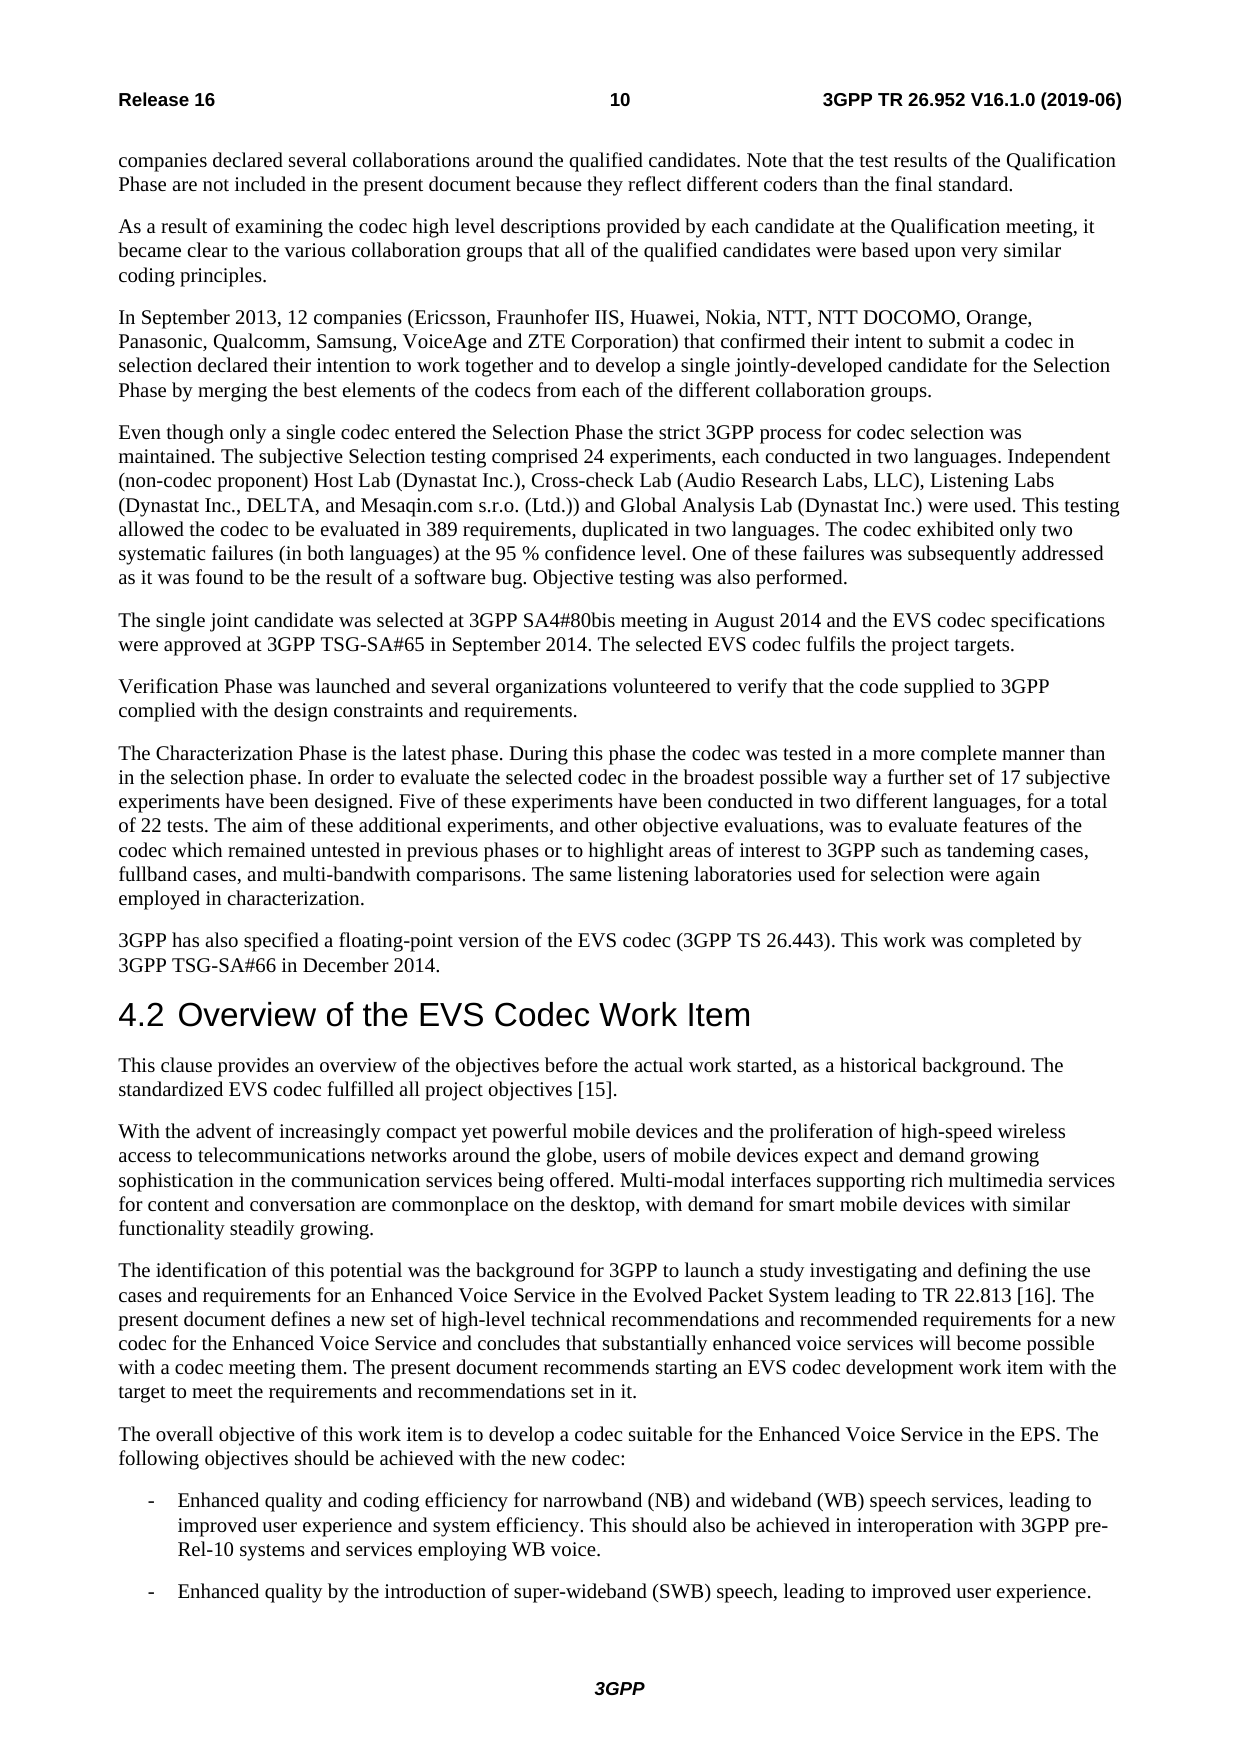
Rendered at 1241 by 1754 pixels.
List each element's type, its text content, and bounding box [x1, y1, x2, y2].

text Verification Phase was launched and several organizations volunteered to verify that the code supplied to 3GPP complied with the design constraints and requirements. [118, 674, 1122, 722]
text Even though only a single codec entered the Selection Phase the strict 3GPP process for codec selection was maintained. The subjective Selection testing comprised 24 experiments, each conducted in two languages. Independent (non-codec proponent) Host Lab (Dynastat Inc.), Cross-check Lab (Audio Research Labs, LLC), Listening Labs (Dynastat Inc., DELTA, and Mesaqin.com s.r.o. (Ltd.)) and Global Analysis Lab (Dynastat Inc.) were used. This testing allowed the codec to be evaluated in 389 requirements, duplicated in two languages. The codec exhibited only two systematic failures (in both languages) at the 95 % confidence level. One of these failures was subsequently addressed as it was found to be the result of a software bug. Objective testing was also performed. [118, 420, 1122, 589]
text The overall objective of this work item is to develop a codec suitable for the Enhanced Voice Service in the EPS. The following objectives should be achieved with the new codec: [118, 1422, 1122, 1470]
text With the advent of increasingly compact yet powerful mobile devices and the proliferation of high-speed wireless access to telecommunications networks around the globe, users of mobile devices expect and demand growing sophistication in the communication services being offered. Multi-modal interfaces supporting rich multimedia services for content and conversation are commonplace on the desktop, with demand for smart mobile devices with similar functionality steadily growing. [118, 1119, 1122, 1240]
text - Enhanced quality by the introduction of super-wideband (SWB) speech, leading to improved user experience. [148, 1579, 1122, 1603]
subtitle 4.2 Overview of the EVS Codec Work Item [118, 995, 1122, 1034]
text This clause provides an overview of the objectives before the actual work started, as a historical background. The standardized EVS codec fulfilled all project objectives [15]. [118, 1052, 1122, 1101]
text - Enhanced quality and coding efficiency for narrowband (NB) and wideband (WB) speech services, leading to improved user experience and system efficiency. This should also be achieved in interoperation with 3GPP pre-Rel-10 systems and services employing WB voice. [148, 1488, 1122, 1561]
text The single joint candidate was selected at 3GPP SA4#80bis meeting in August 2014 and the EVS codec specifications were approved at 3GPP TSG-SA#65 in September 2014. The selected EVS codec fulfils the project targets. [118, 607, 1122, 656]
text In September 2013, 12 companies (Ericsson, Fraunhofer IIS, Huawei, Nokia, NTT, NTT DOCOMO, Orange, Panasonic, Qualcomm, Samsung, VoiceAge and ZTE Corporation) that confirmed their intent to submit a codec in selection declared their intention to work together and to develop a single jointly-developed candidate for the Selection Phase by merging the best elements of the codecs from each of the different collaboration groups. [118, 305, 1122, 402]
text The identification of this potential was the background for 3GPP to launch a study investigating and defining the use cases and requirements for an Enhanced Voice Service in the Evolved Packet System leading to TR 22.813 [16]. The present document defines a new set of high-level technical recommendations and recommended requirements for a new codec for the Enhanced Voice Service and concludes that substantially enhanced voice services will become possible with a codec meeting them. The present document recommends starting an EVS codec development work item with the target to meet the requirements and recommendations set in it. [118, 1258, 1122, 1403]
text The Characterization Phase is the latest phase. During this phase the codec was tested in a more complete manner than in the selection phase. In order to evaluate the selected codec in the broadest possible way a further set of 17 subjective experiments have been designed. Five of these experiments have been conducted in two different languages, for a total of 22 tests. The aim of these additional experiments, and other objective evaluations, was to evaluate features of the codec which remained untested in previous phases or to highlight areas of interest to 3GPP such as tandeming cases, fullband cases, and multi-bandwith comparisons. The same listening laboratories used for selection were again employed in characterization. [118, 741, 1122, 910]
text 3GPP has also specified a floating-point version of the EVS codec (3GPP TS 26.443). This work was completed by 3GPP TSG-SA#66 in December 2014. [118, 928, 1122, 977]
text As a result of examining the codec high level descriptions provided by each candidate at the Qualification meeting, it became clear to the various collaboration groups that all of the qualified candidates were based upon very similar coding principles. [118, 214, 1122, 287]
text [118, 147, 1122, 196]
